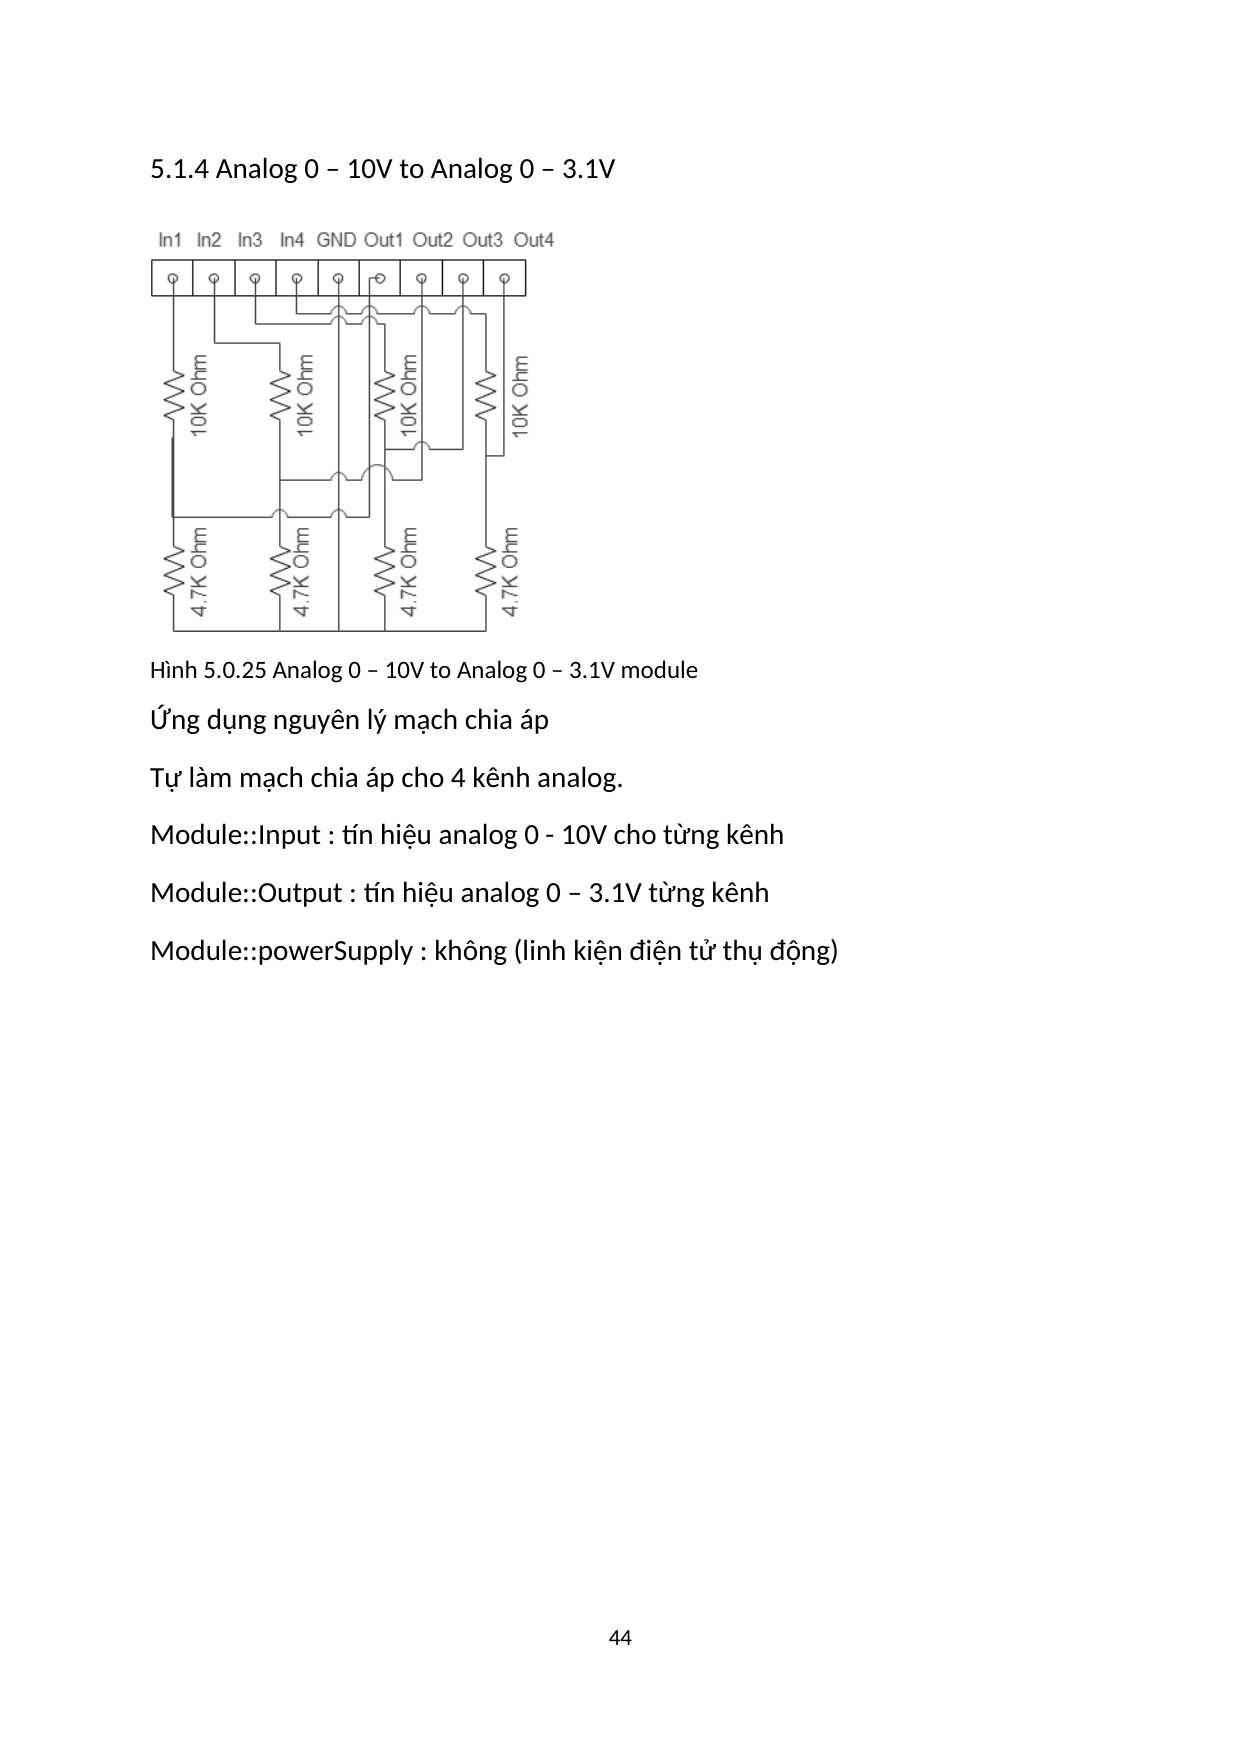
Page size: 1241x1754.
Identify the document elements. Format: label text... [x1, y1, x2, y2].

picture [150, 207, 561, 632]
text Tự làm mạch chia áp cho 4 kênh analog. [150, 759, 1090, 794]
text Module::powerSupply : không (linh kiện điện tử thụ động) [150, 932, 1090, 967]
text 5.1.4 Analog 0 – 10V to Analog 0 – 3.1V [150, 150, 1090, 186]
text Module::Output : tín hiệu analog 0 – 3.1V từng kênh [150, 874, 1090, 910]
text Ứng dụng nguyên lý mạch chia áp [150, 701, 1090, 737]
text Module::Input : tín hiệu analog 0 - 10V cho từng kênh [150, 816, 1090, 852]
